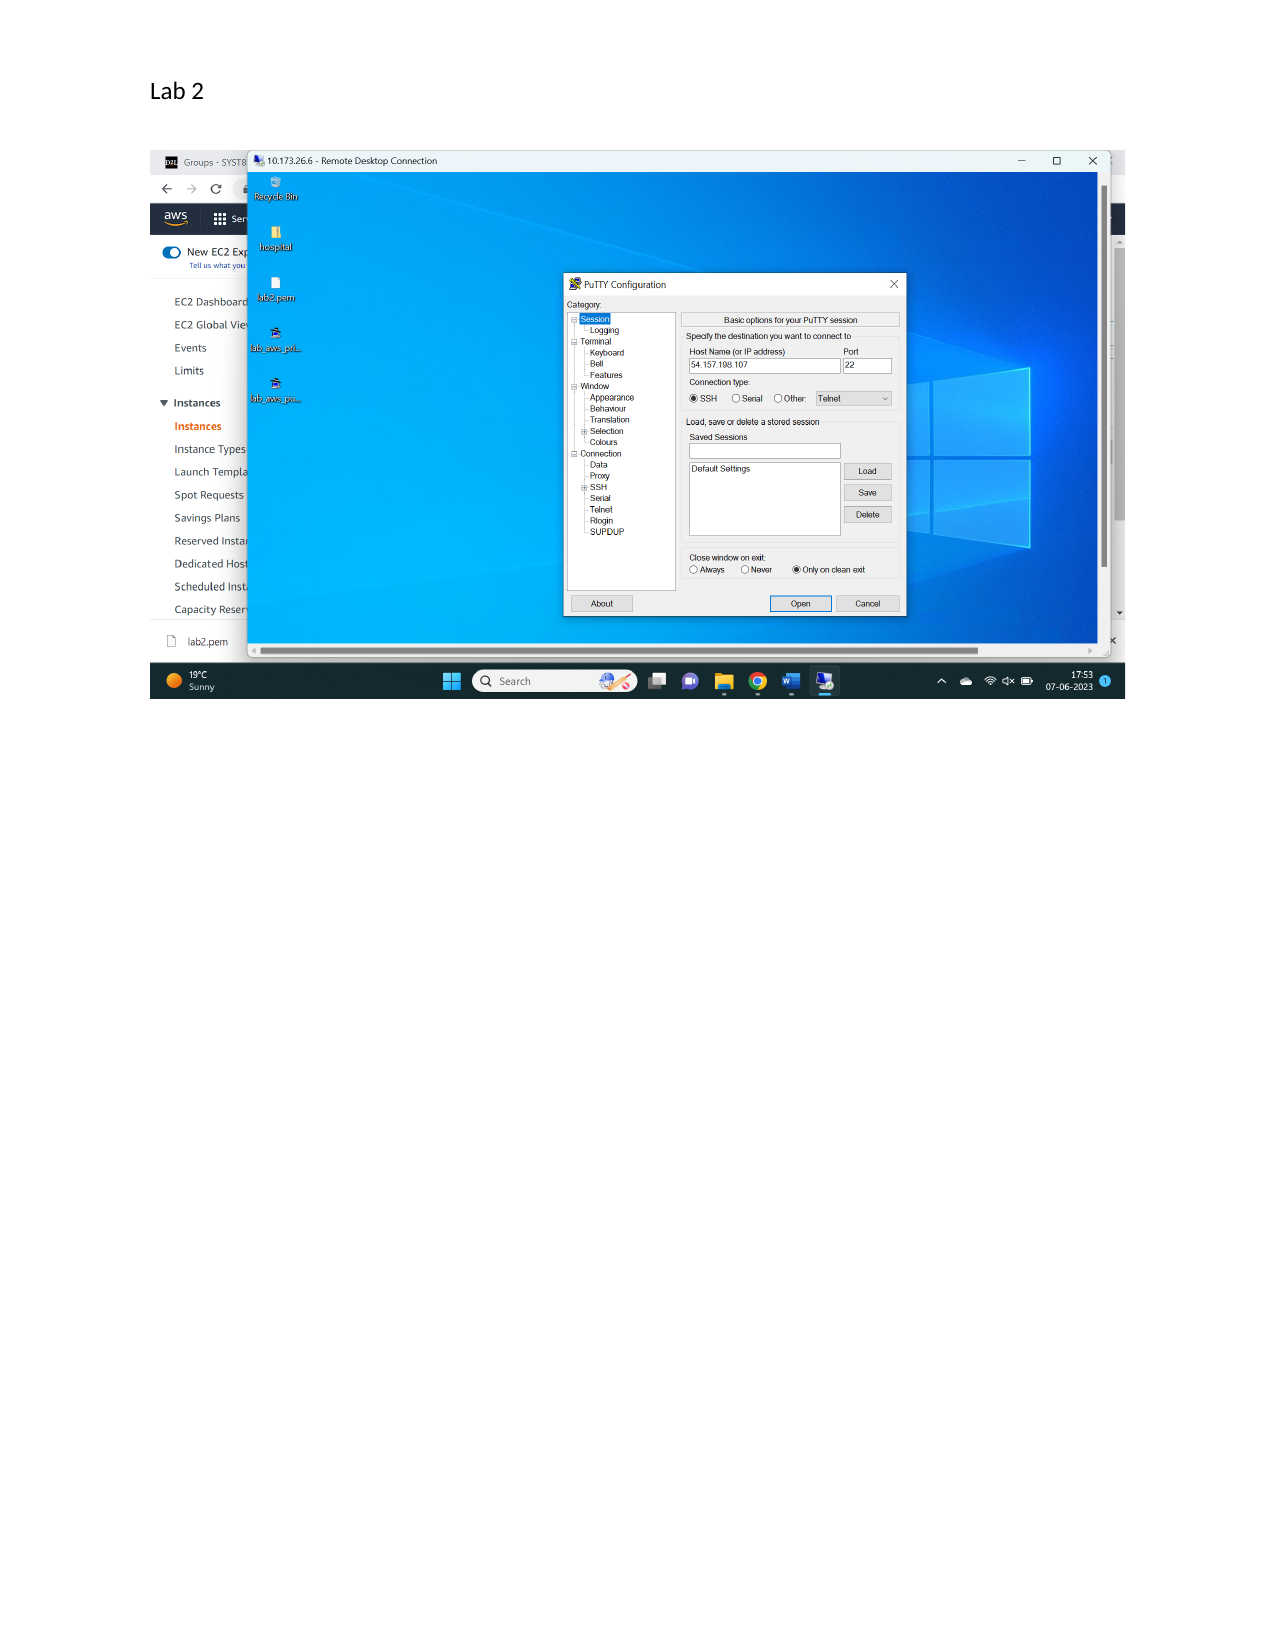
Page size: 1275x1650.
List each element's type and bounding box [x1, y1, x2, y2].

picture [150, 150, 1125, 699]
